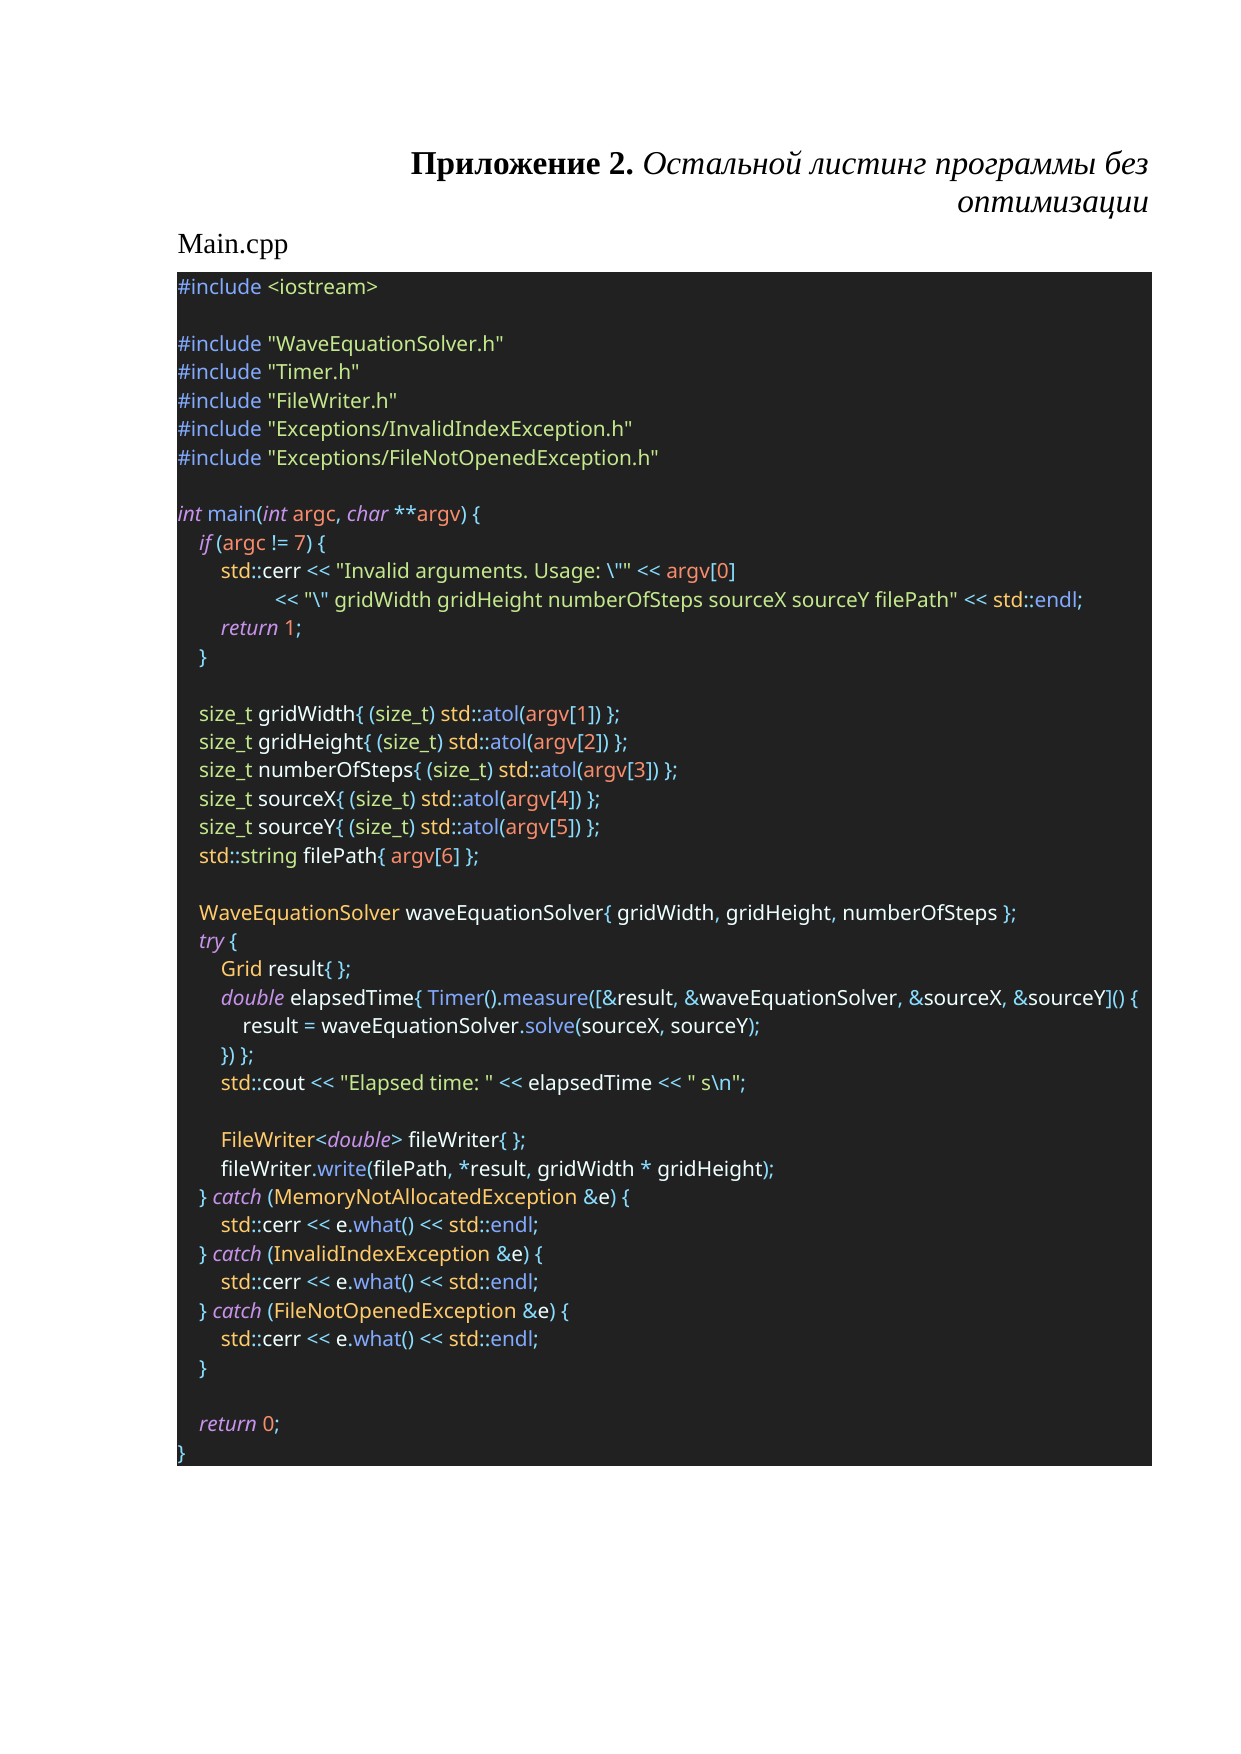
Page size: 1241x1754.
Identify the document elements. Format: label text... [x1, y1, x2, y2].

text Main.cpp [177, 226, 1152, 259]
subtitle Приложение 2. Остальной листинг программы без оптимизации [177, 143, 1152, 220]
text #include <iostream> #include "WaveEquationSolver.h" #include "Timer.h" #include "FileWriter.h" #include "Exceptions/InvalidIndexException.h" #include "Exceptions/FileNotOpenedException.h" int main(int argc, char **argv) { if (argc != 7) { std::cerr << "Invalid arguments. Usage: \"" << argv[0] << "\" gridWidth gridHeight numberOfSteps sourceX sourceY filePath" << std::endl; return 1; } size_t gridWidth{ (size_t) std::atol(argv[1]) }; size_t gridHeight{ (size_t) std::atol(argv[2]) }; size_t numberOfSteps{ (size_t) std::atol(argv[3]) }; size_t sourceX{ (size_t) std::atol(argv[4]) }; size_t sourceY{ (size_t) std::atol(argv[5]) }; std::string filePath{ argv[6] }; WaveEquationSolver waveEquationSolver{ gridWidth, gridHeight, numberOfSteps }; try { Grid result{ }; double elapsedTime{ Timer().measure([&result, &waveEquationSolver, &sourceX, &sourceY]() { result = waveEquationSolver.solve(sourceX, sourceY); }) }; std::cout << "Elapsed time: " << elapsedTime << " s\n"; FileWriter<double> fileWriter{ }; fileWriter.write(filePath, *result, gridWidth * gridHeight); } catch (MemoryNotAllocatedException &e) { std::cerr << e.what() << std::endl; } catch (InvalidIndexException &e) { std::cerr << e.what() << std::endl; } catch (FileNotOpenedException &e) { std::cerr << e.what() << std::endl; } return 0; } [177, 272, 1152, 1466]
